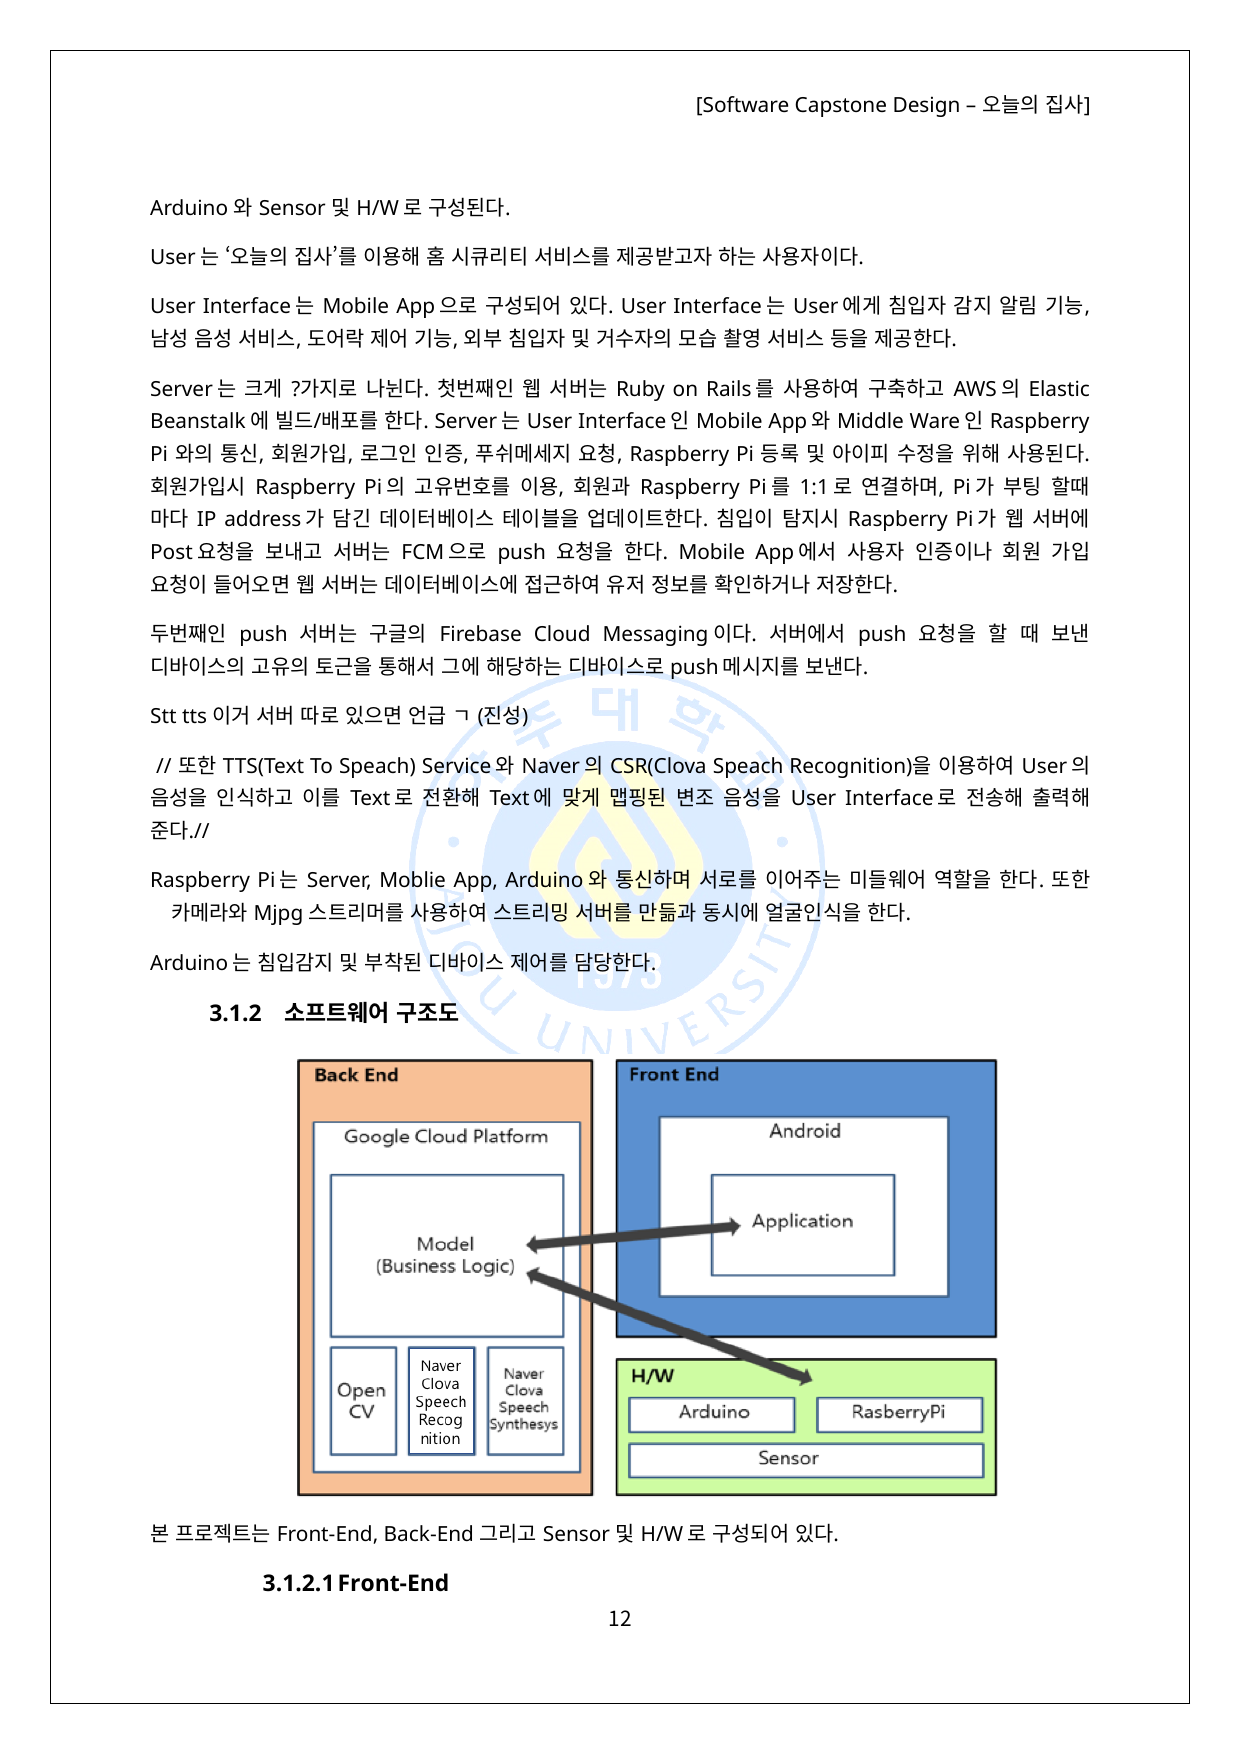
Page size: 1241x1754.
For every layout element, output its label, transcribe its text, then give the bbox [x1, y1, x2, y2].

text 두번째인 push 서버는 구글의 Firebase Cloud Messaging이다. 서버에서 push 요청을 할 때 보낸 디바이스의 고유의 토근을 통해서 그에 해당하는 디바이스로 push메시지를 보낸다. [150, 617, 1090, 681]
text Stt tts 이거 서버 따로 있으면 언급 ㄱ (진성) [150, 699, 1090, 730]
picture [293, 1054, 1006, 1499]
text Server는 크게 ?가지로 나뉜다. 첫번째인 웹 서버는 Ruby on Rails를 사용하여 구축하고 AWS의 Elastic Beanstalk에 빌드/배포를 한다. Server는 User Interface인 Mobile App와 Middle Ware인 Raspberry Pi 와의 통신, 회원가입, 로그인 인증, 푸쉬메세지 요청, Raspberry Pi 등록 및 아이피 수정을 위해 사용된다. 회원가입시 Raspberry Pi의 고유번호를 이용, 회원과 Raspberry Pi를 1:1로 연결하며, Pi가 부팅 할때 마다 IP address가 담긴 데이터베이스 테이블을 업데이트한다. 침입이 탐지시 Raspberry Pi가 웹 서버에 Post요청을 보내고 서버는 FCM으로 push 요청을 한다. Mobile App에서 사용자 인증이나 회원 가입 요청이 들어오면 웹 서버는 데이터베이스에 접근하여 유저 정보를 확인하거나 저장한다. [150, 372, 1090, 598]
text 본 프로젝트는 Front-End, Back-End 그리고 Sensor 및 H/W로 구성되어 있다. [150, 1517, 1090, 1547]
list Front-End [262, 1566, 1090, 1598]
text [150, 191, 1090, 221]
list 소프트웨어 구조도 [209, 995, 1090, 1028]
text Arduino는 침입감지 및 부착된 디바이스 제어를 담당한다. [150, 946, 1090, 976]
text // 또한 TTS(Text To Speach) Service와 Naver의 CSR(Clova Speach Recognition)을 이용하여 User의 음성을 인식하고 이를 Text로 전환해 Text에 맞게 맵핑된 변조 음성을 User Interface로 전송해 출력해 준다.// [150, 749, 1090, 845]
text User는 ‘오늘의 집사’를 이용해 홈 시큐리티 서비스를 제공받고자 하는 사용자이다. [150, 240, 1090, 271]
text Raspberry Pi는 Server, Moblie App, Arduino와 통신하며 서로를 이어주는 미들웨어 역할을 한다. 또한 카메라와 Mjpg 스트리머를 사용하여 스트리밍 서버를 만듦과 동시에 얼굴인식을 한다. [150, 864, 1090, 927]
text User Interface는 Mobile App으로 구성되어 있다. User Interface는 User에게 침입자 감지 알림 기능, 남성 음성 서비스, 도어락 제어 기능, 외부 침입자 및 거수자의 모습 촬영 서비스 등을 제공한다. [150, 290, 1090, 353]
